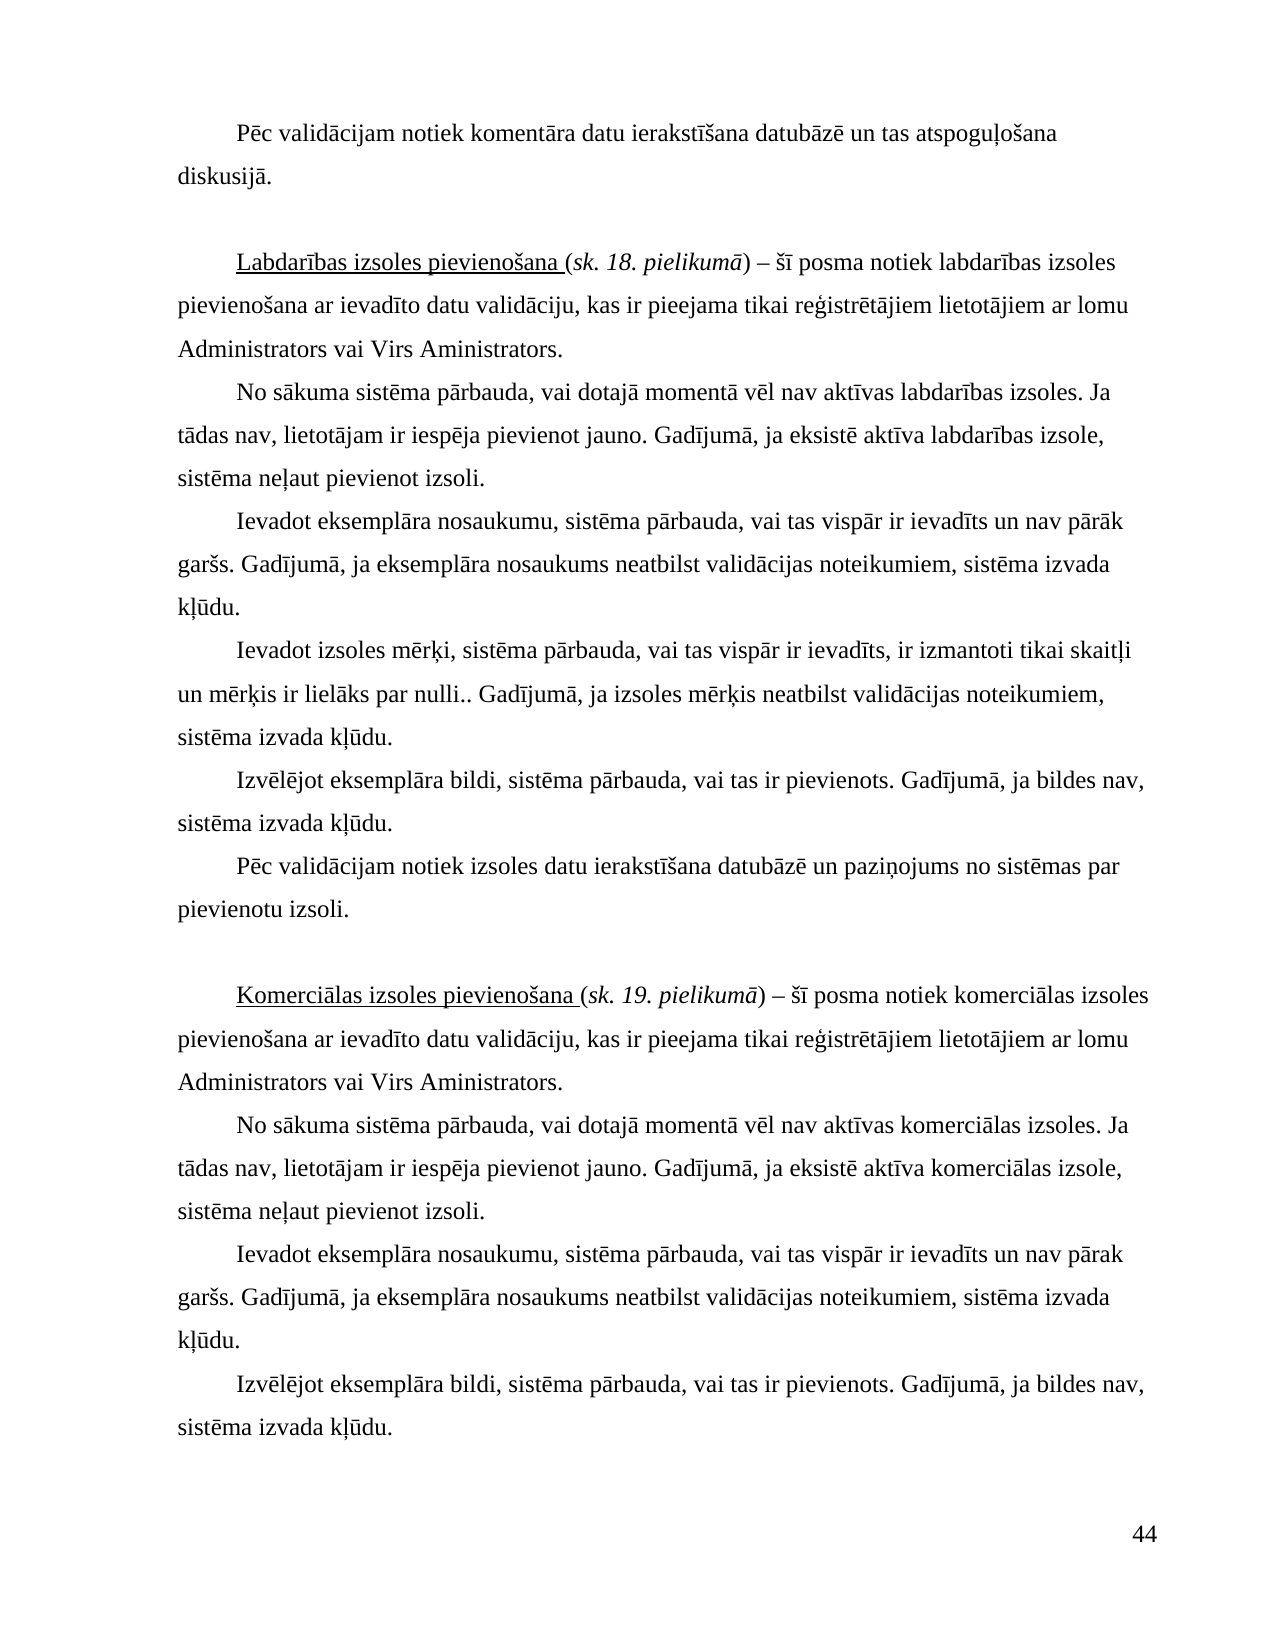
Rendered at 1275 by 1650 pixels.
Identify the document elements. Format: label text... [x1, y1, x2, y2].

text Ievadot eksemplāra nosaukumu, sistēma pārbauda, vai tas vispār ir ievadīts un nav pārak garšs. Gadījumā, ja eksemplāra nosaukums neatbilst validācijas noteikumiem, sistēma izvada kļūdu. [177, 1239, 1157, 1354]
text Ievadot izsoles mērķi, sistēma pārbauda, vai tas vispār ir ievadīts, ir izmantoti tikai skaitļi un mērķis ir lielāks par nulli.. Gadījumā, ja izsoles mērķis neatbilst validācijas noteikumiem, sistēma izvada kļūdu. [177, 636, 1157, 751]
text Izvēlējot eksemplāra bildi, sistēma pārbauda, vai tas ir pievienots. Gadījumā, ja bildes nav, sistēma izvada kļūdu. [177, 765, 1157, 837]
text No sākuma sistēma pārbauda, vai dotajā momentā vēl nav aktīvas komerciālas izsoles. Ja tādas nav, lietotājam ir iespēja pievienot jauno. Gadījumā, ja eksistē aktīva komerciālas izsole, sistēma neļaut pievienot izsoli. [177, 1110, 1157, 1225]
text Komerciālas izsoles pievienošana (sk. 19. pielikumā) – šī posma notiek komerciālas izsoles pievienošana ar ievadīto datu validāciju, kas ir pieejama tikai reģistrētājiem lietotājiem ar lomu Administrators vai Virs Aministrators. [177, 981, 1157, 1096]
text Izvēlējot eksemplāra bildi, sistēma pārbauda, vai tas ir pievienots. Gadījumā, ja bildes nav, sistēma izvada kļūdu. [177, 1369, 1157, 1441]
text Ievadot eksemplāra nosaukumu, sistēma pārbauda, vai tas vispār ir ievadīts un nav pārāk garšs. Gadījumā, ja eksemplāra nosaukums neatbilst validācijas noteikumiem, sistēma izvada kļūdu. [177, 506, 1157, 621]
text No sākuma sistēma pārbauda, vai dotajā momentā vēl nav aktīvas labdarības izsoles. Ja tādas nav, lietotājam ir iespēja pievienot jauno. Gadījumā, ja eksistē aktīva labdarības izsole, sistēma neļaut pievienot izsoli. [177, 377, 1157, 492]
text Pēc validācijam notiek komentāra datu ierakstīšana datubāzē un tas atspoguļošana diskusijā. [177, 118, 1157, 190]
text Pēc validācijam notiek izsoles datu ierakstīšana datubāzē un paziņojums no sistēmas par pievienotu izsoli. [177, 851, 1157, 923]
text Labdarības izsoles pievienošana (sk. 18. pielikumā) – šī posma notiek labdarības izsoles pievienošana ar ievadīto datu validāciju, kas ir pieejama tikai reģistrētājiem lietotājiem ar lomu Administrators vai Virs Aministrators. [177, 247, 1157, 362]
